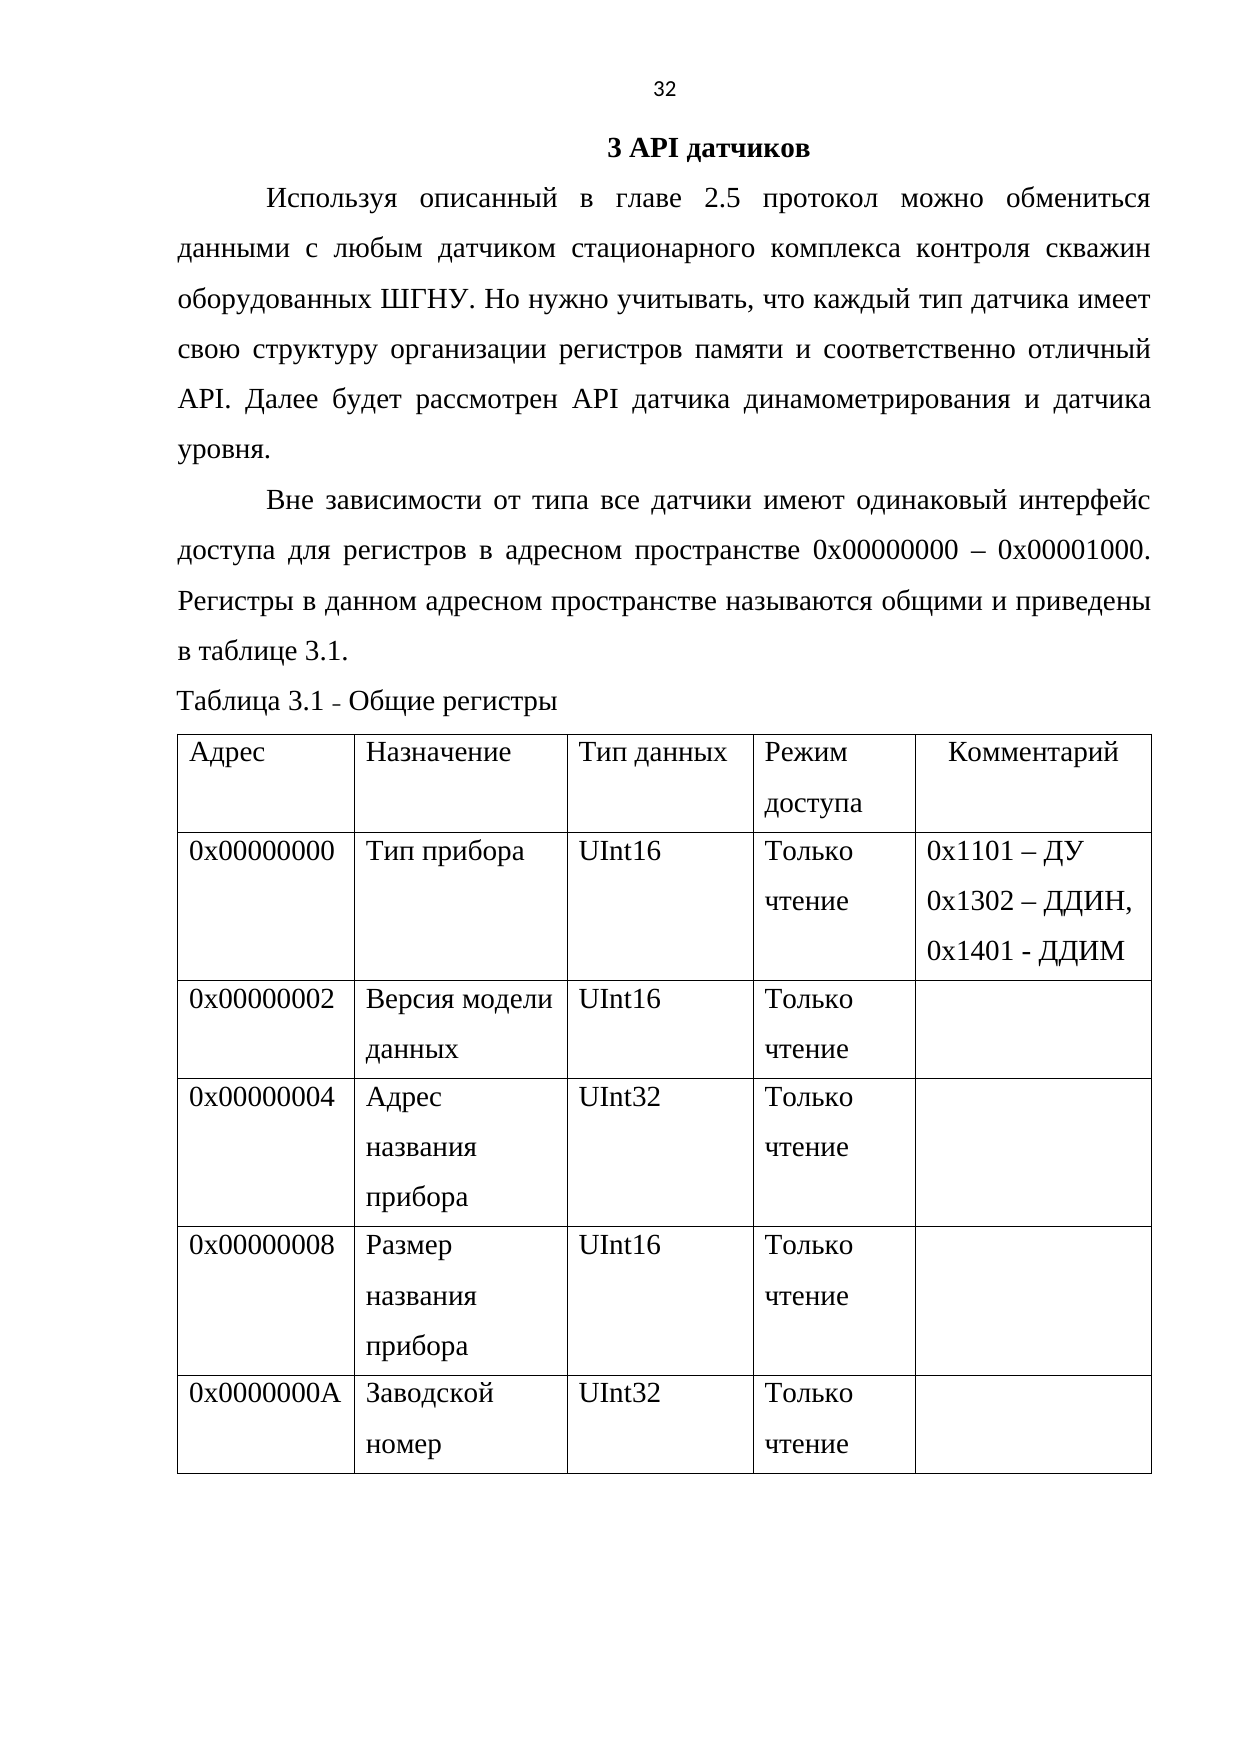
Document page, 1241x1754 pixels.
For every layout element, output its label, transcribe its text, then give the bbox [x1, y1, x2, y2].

table_cell Адрес названия прибора [355, 1079, 567, 1226]
table_cell 0x00000004 [178, 1079, 354, 1226]
table_cell Только чтение [754, 1079, 915, 1226]
table_cell [916, 1376, 1151, 1473]
text Таблица 3.1 – Общие регистры [176, 683, 1152, 717]
table_cell UInt32 [568, 1376, 753, 1473]
table_cell Тип прибора [355, 833, 567, 980]
subtitle 3 API датчиков [177, 130, 1152, 163]
table_cell UInt16 [568, 833, 753, 980]
table_cell 0x1101 – ДУ 0x1302 – ДДИН, 0x1401 - ДДИМ [916, 833, 1151, 980]
table_cell Только чтение [754, 981, 915, 1078]
table_cell [916, 1079, 1151, 1226]
table_cell 0x00000008 [178, 1227, 354, 1374]
table_cell Размер названия прибора [355, 1227, 567, 1374]
table_header Режим доступа [754, 735, 915, 832]
table_cell [916, 981, 1151, 1078]
table_header Адрес [178, 735, 354, 832]
table_cell 0x00000002 [178, 981, 354, 1078]
table_cell Только чтение [754, 833, 915, 980]
table_cell Версия модели данных [355, 981, 567, 1078]
table_cell UInt16 [568, 981, 753, 1078]
table_cell Заводской номер [355, 1376, 567, 1473]
table_header Назначение [355, 735, 567, 832]
table_header Комментарий [916, 735, 1151, 832]
table_cell Только чтение [754, 1227, 915, 1374]
table_cell 0x0000000A [178, 1376, 354, 1473]
table_cell 0x00000000 [178, 833, 354, 980]
text Используя описанный в главе 2.5 протокол можно обмениться данными с любым датчиком стационарного комплекса контроля скважин оборудованных ШГНУ. Но нужно учитывать, что каждый тип датчика имеет свою структуру организации регистров памяти и соответственно отличный API. Далее будет рассмотрен API датчика динамометрирования и датчика уровня. [177, 180, 1152, 465]
table_header Тип данных [568, 735, 753, 832]
table_cell Только чтение [754, 1376, 915, 1473]
table_cell UInt32 [568, 1079, 753, 1226]
text Вне зависимости от типа все датчики имеют одинаковый интерфейс доступа для регистров в адресном пространстве 0x00000000 – 0х00001000. Регистры в данном адресном пространстве называются общими и приведены в таблице 3.1. [177, 482, 1152, 666]
table_cell [916, 1227, 1151, 1374]
table_cell UInt16 [568, 1227, 753, 1374]
